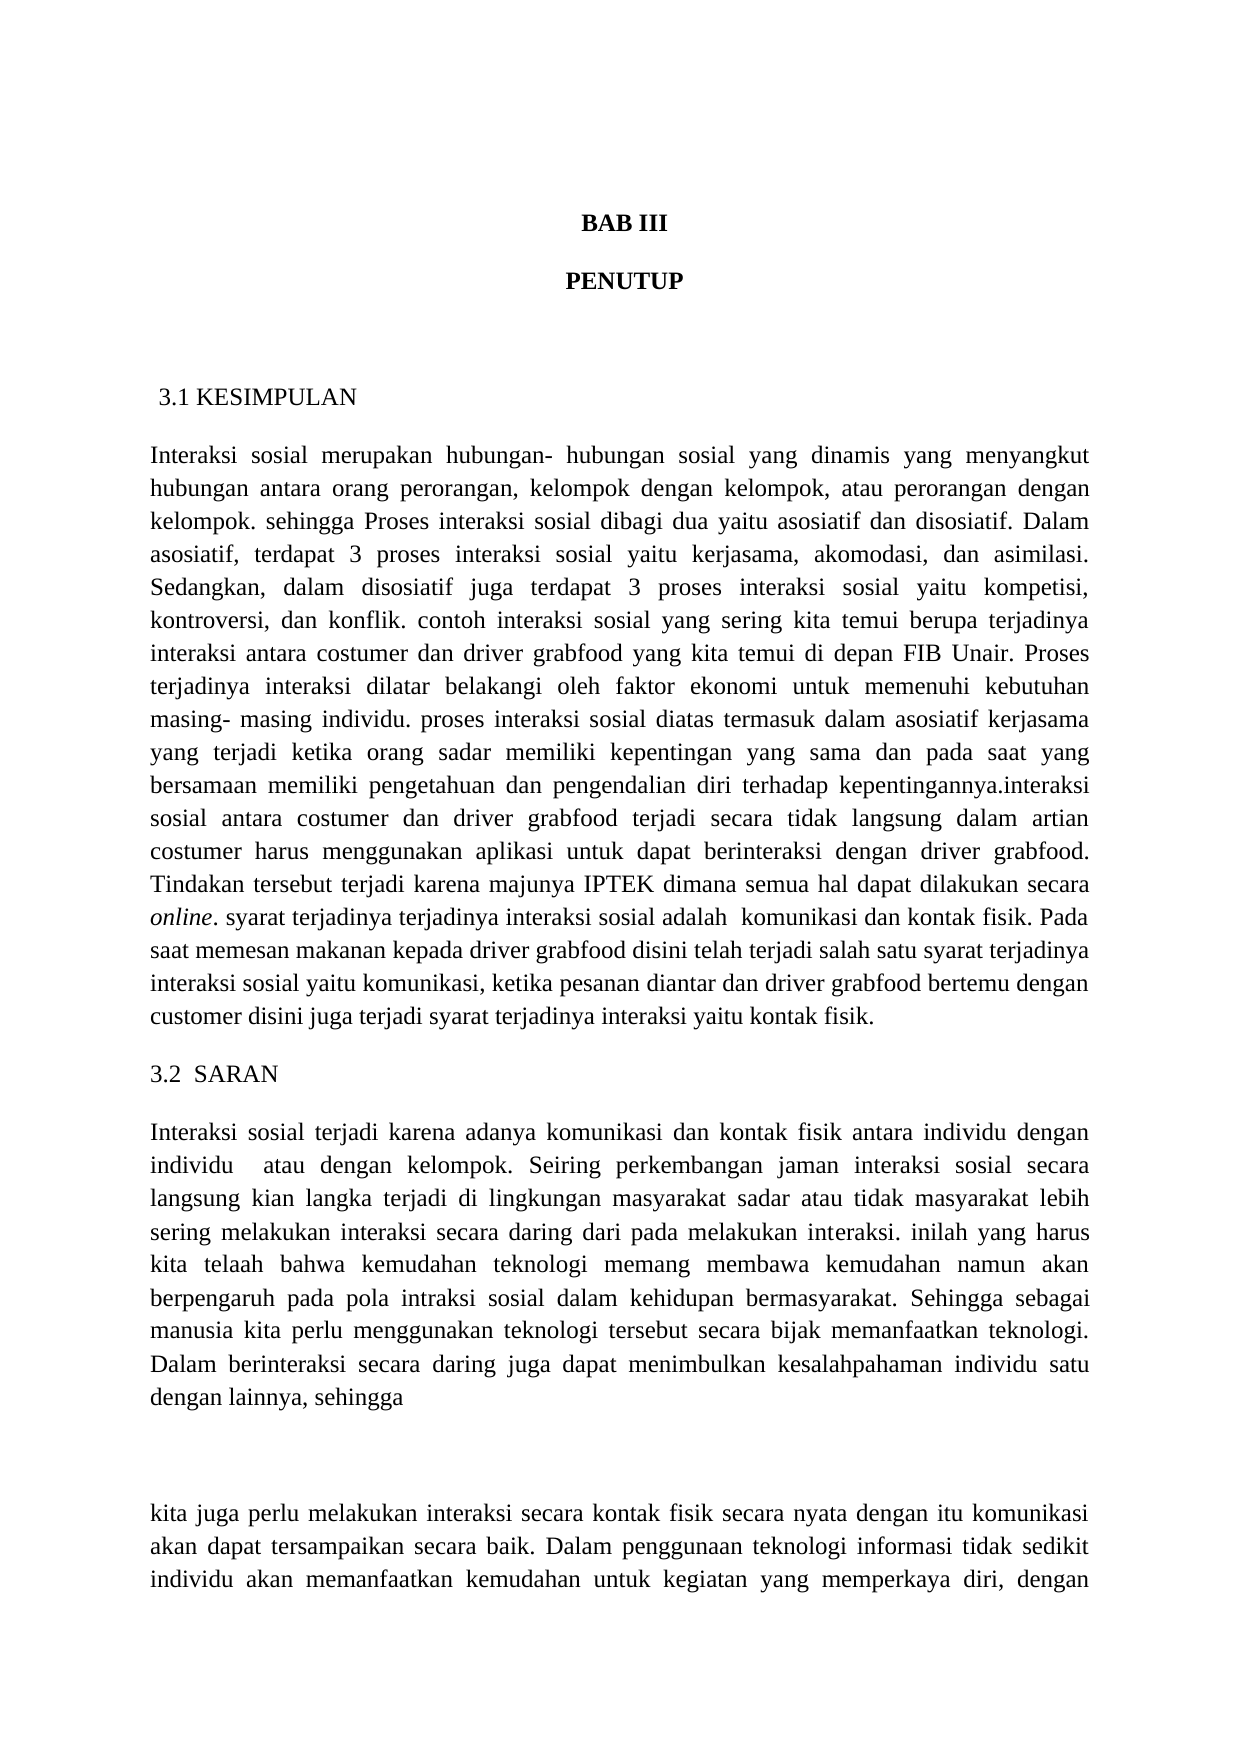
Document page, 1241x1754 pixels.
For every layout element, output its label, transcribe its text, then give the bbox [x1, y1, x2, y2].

text Interaksi sosial terjadi karena adanya komunikasi dan kontak fisik antara individu dengan individu atau dengan kelompok. Seiring perkembangan jaman interaksi sosial secara langsung kian langka terjadi di lingkungan masyarakat sadar atau tidak masyarakat lebih sering melakukan interaksi secara daring dari pada melakukan interaksi. inilah yang harus kita telaah bahwa kemudahan teknologi memang membawa kemudahan namun akan berpengaruh pada pola intraksi sosial dalam kehidupan bermasyarakat. Sehingga sebagai manusia kita perlu menggunakan teknologi tersebut secara bijak memanfaatkan teknologi. Dalam berinteraksi secara daring juga dapat menimbulkan kesalahpahaman individu satu dengan lainnya, sehingga [150, 1117, 1090, 1410]
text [150, 1498, 1090, 1592]
text BAB III [158, 208, 1090, 237]
text PENUTUP [158, 266, 1090, 295]
text 3.1 KESIMPULAN [158, 382, 1090, 411]
text 3.2 SARAN [150, 1059, 1090, 1088]
text Interaksi sosial merupakan hubungan- hubungan sosial yang dinamis yang menyangkut hubungan antara orang perorangan, kelompok dengan kelompok, atau perorangan dengan kelompok. sehingga Proses interaksi sosial dibagi dua yaitu asosiatif dan disosiatif. Dalam asosiatif, terdapat 3 proses interaksi sosial yaitu kerjasama, akomodasi, dan asimilasi. Sedangkan, dalam disosiatif juga terdapat 3 proses interaksi sosial yaitu kompetisi, kontroversi, dan konflik. contoh interaksi sosial yang sering kita temui berupa terjadinya interaksi antara costumer dan driver grabfood yang kita temui di depan FIB Unair. Proses terjadinya interaksi dilatar belakangi oleh faktor ekonomi untuk memenuhi kebutuhan masing- masing individu. proses interaksi sosial diatas termasuk dalam asosiatif kerjasama yang terjadi ketika orang sadar memiliki kepentingan yang sama dan pada saat yang bersamaan memiliki pengetahuan dan pengendalian diri terhadap kepentingannya.interaksi sosial antara costumer dan driver grabfood terjadi secara tidak langsung dalam artian costumer harus menggunakan aplikasi untuk dapat berinteraksi dengan driver grabfood. Tindakan tersebut terjadi karena majunya IPTEK dimana semua hal dapat dilakukan secara online. syarat terjadinya terjadinya interaksi sosial adalah komunikasi dan kontak fisik. Pada saat memesan makanan kepada driver grabfood disini telah terjadi salah satu syarat terjadinya interaksi sosial yaitu komunikasi, ketika pesanan diantar dan driver grabfood bertemu dengan customer disini juga terjadi syarat terjadinya interaksi yaitu kontak fisik. [150, 440, 1090, 1030]
